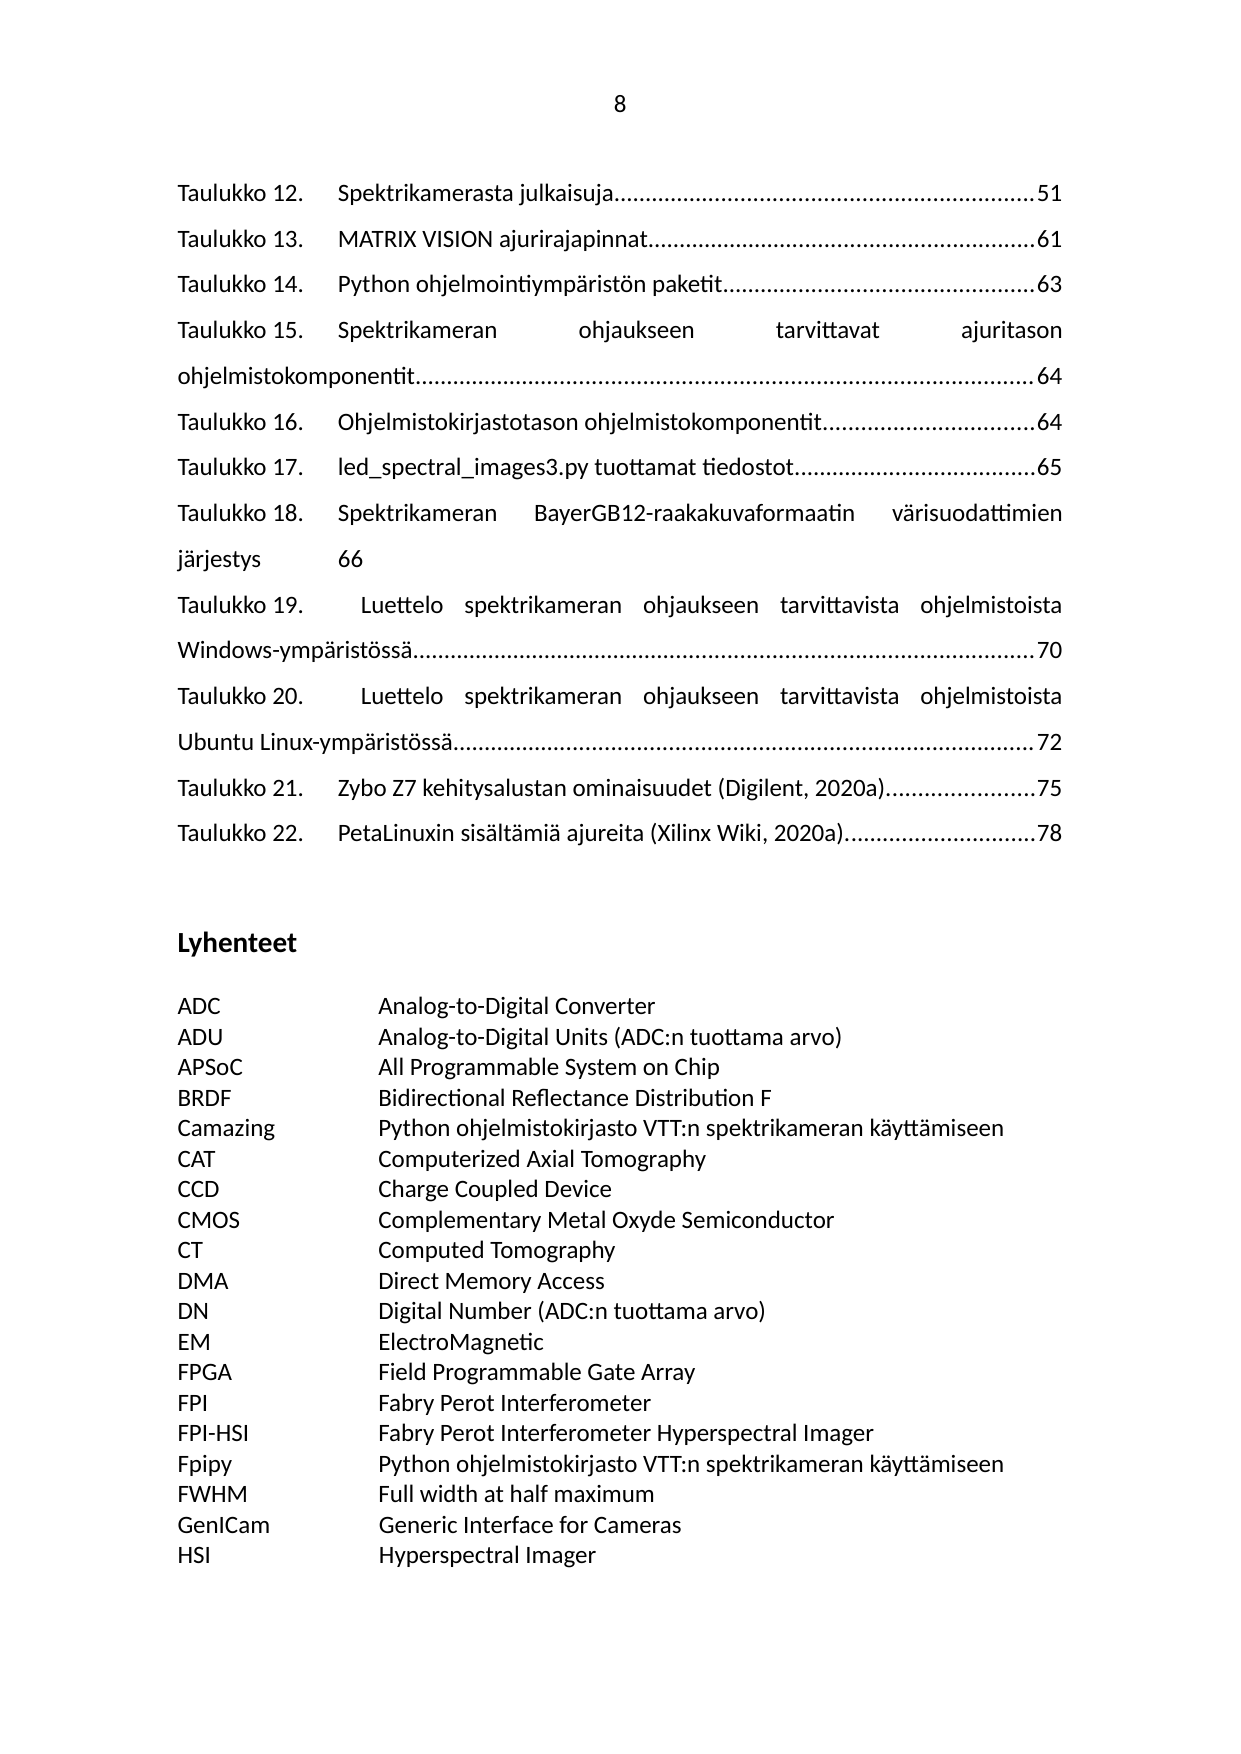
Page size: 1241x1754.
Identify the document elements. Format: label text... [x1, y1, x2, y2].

text FPI-HSI Fabry Perot Interferometer Hyperspectral Imager [177, 1418, 1063, 1448]
text Taulukko 18. Spektrikameran BayerGB12-raakakuvaformaatin värisuodattimien järjestys 66 [177, 497, 1063, 573]
text CT Computed Tomography [177, 1234, 1063, 1265]
text HSI Hyperspectral Imager [177, 1540, 1063, 1570]
text FPGA Field Programmable Gate Array [177, 1357, 1063, 1387]
text Taulukko 12. Spektrikamerasta julkaisuja 51 [177, 177, 1063, 208]
text CAT Computerized Axial Tomography [177, 1143, 1063, 1173]
text Taulukko 21. Zybo Z7 kehitysalustan ominaisuudet (Digilent, 2020a). 75 [177, 772, 1063, 802]
text APSoC All Programmable System on Chip [177, 1051, 1063, 1082]
text Taulukko 20. Luettelo spektrikameran ohjaukseen tarvittavista ohjelmistoista Ubuntu Linux-ympäristössä 72 [177, 680, 1063, 756]
text DN Digital Number (ADC:n tuottama arvo) [177, 1296, 1063, 1326]
text Fpipy Python ohjelmistokirjasto VTT:n spektrikameran käyttämiseen [177, 1448, 1063, 1479]
text ADU Analog-to-Digital Units (ADC:n tuottama arvo) [177, 1021, 1063, 1051]
text Taulukko 22. PetaLinuxin sisältämiä ajureita (Xilinx Wiki, 2020a). 78 [177, 817, 1063, 848]
text Taulukko 13. MATRIX VISION ajurirajapinnat 61 [177, 223, 1063, 253]
text Taulukko 19. Luettelo spektrikameran ohjaukseen tarvittavista ohjelmistoista Windows-ympäristössä 70 [177, 589, 1063, 665]
text GenICam Generic Interface for Cameras [177, 1509, 1063, 1540]
text EM ElectroMagnetic [177, 1326, 1063, 1357]
subtitle Lyhenteet [177, 924, 1063, 960]
text FPI Fabry Perot Interferometer [177, 1387, 1063, 1418]
text BRDF Bidirectional Reflectance Distribution F [177, 1082, 1063, 1112]
text Camazing Python ohjelmistokirjasto VTT:n spektrikameran käyttämiseen [177, 1112, 1063, 1143]
text CCD Charge Coupled Device [177, 1173, 1063, 1204]
text Taulukko 16. Ohjelmistokirjastotason ohjelmistokomponentit 64 [177, 406, 1063, 436]
text DMA Direct Memory Access [177, 1265, 1063, 1296]
text CMOS Complementary Metal Oxyde Semiconductor [177, 1204, 1063, 1234]
text Taulukko 14. Python ohjelmointiympäristön paketit 63 [177, 269, 1063, 299]
text Taulukko 17. led_spectral_images3.py tuottamat tiedostot. 65 [177, 452, 1063, 482]
text Taulukko 15. Spektrikameran ohjaukseen tarvittavat ajuritason ohjelmistokomponentit 64 [177, 314, 1063, 391]
text ADC Analog-to-Digital Converter [177, 990, 1063, 1021]
text FWHM Full width at half maximum [177, 1479, 1063, 1509]
